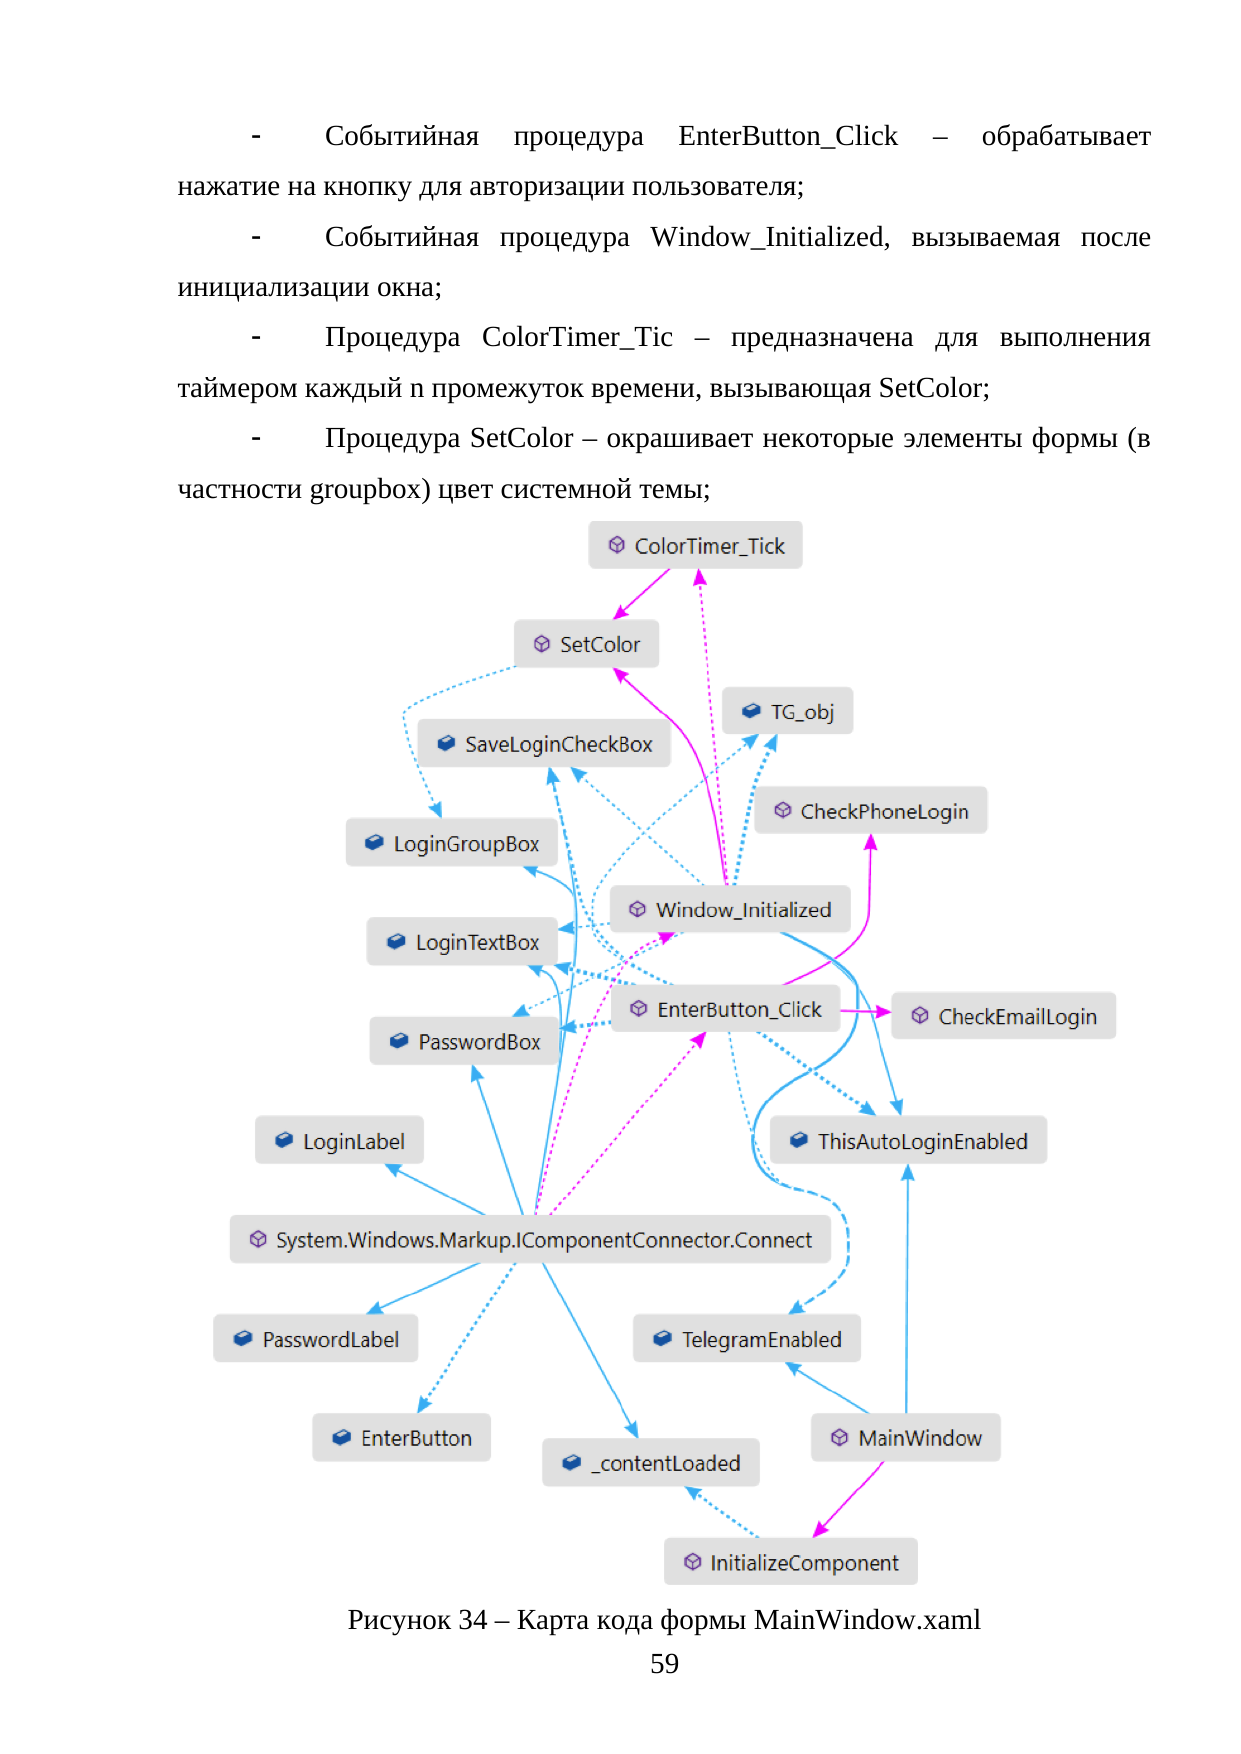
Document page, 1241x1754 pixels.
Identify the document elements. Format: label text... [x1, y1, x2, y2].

list Событийная процедура Window_Initialized, вызываемая после инициализации окна; [177, 219, 1152, 303]
picture [192, 521, 1137, 1585]
list Процедура SetColor – окрашивает некоторые элементы формы (в частности groupbox) цвет системной темы; [177, 420, 1152, 504]
list Процедура ColorTimer_Tic – предназначена для выполнения таймером каждый n промежуток времени, вызывающая SetColor; [177, 319, 1152, 403]
text Рисунок 34 – Карта кода формы MainWindow.xaml [177, 1602, 1152, 1635]
list Событийная процедура EnterButton_Click – обрабатывает нажатие на кнопку для авторизации пользователя; [177, 118, 1152, 202]
